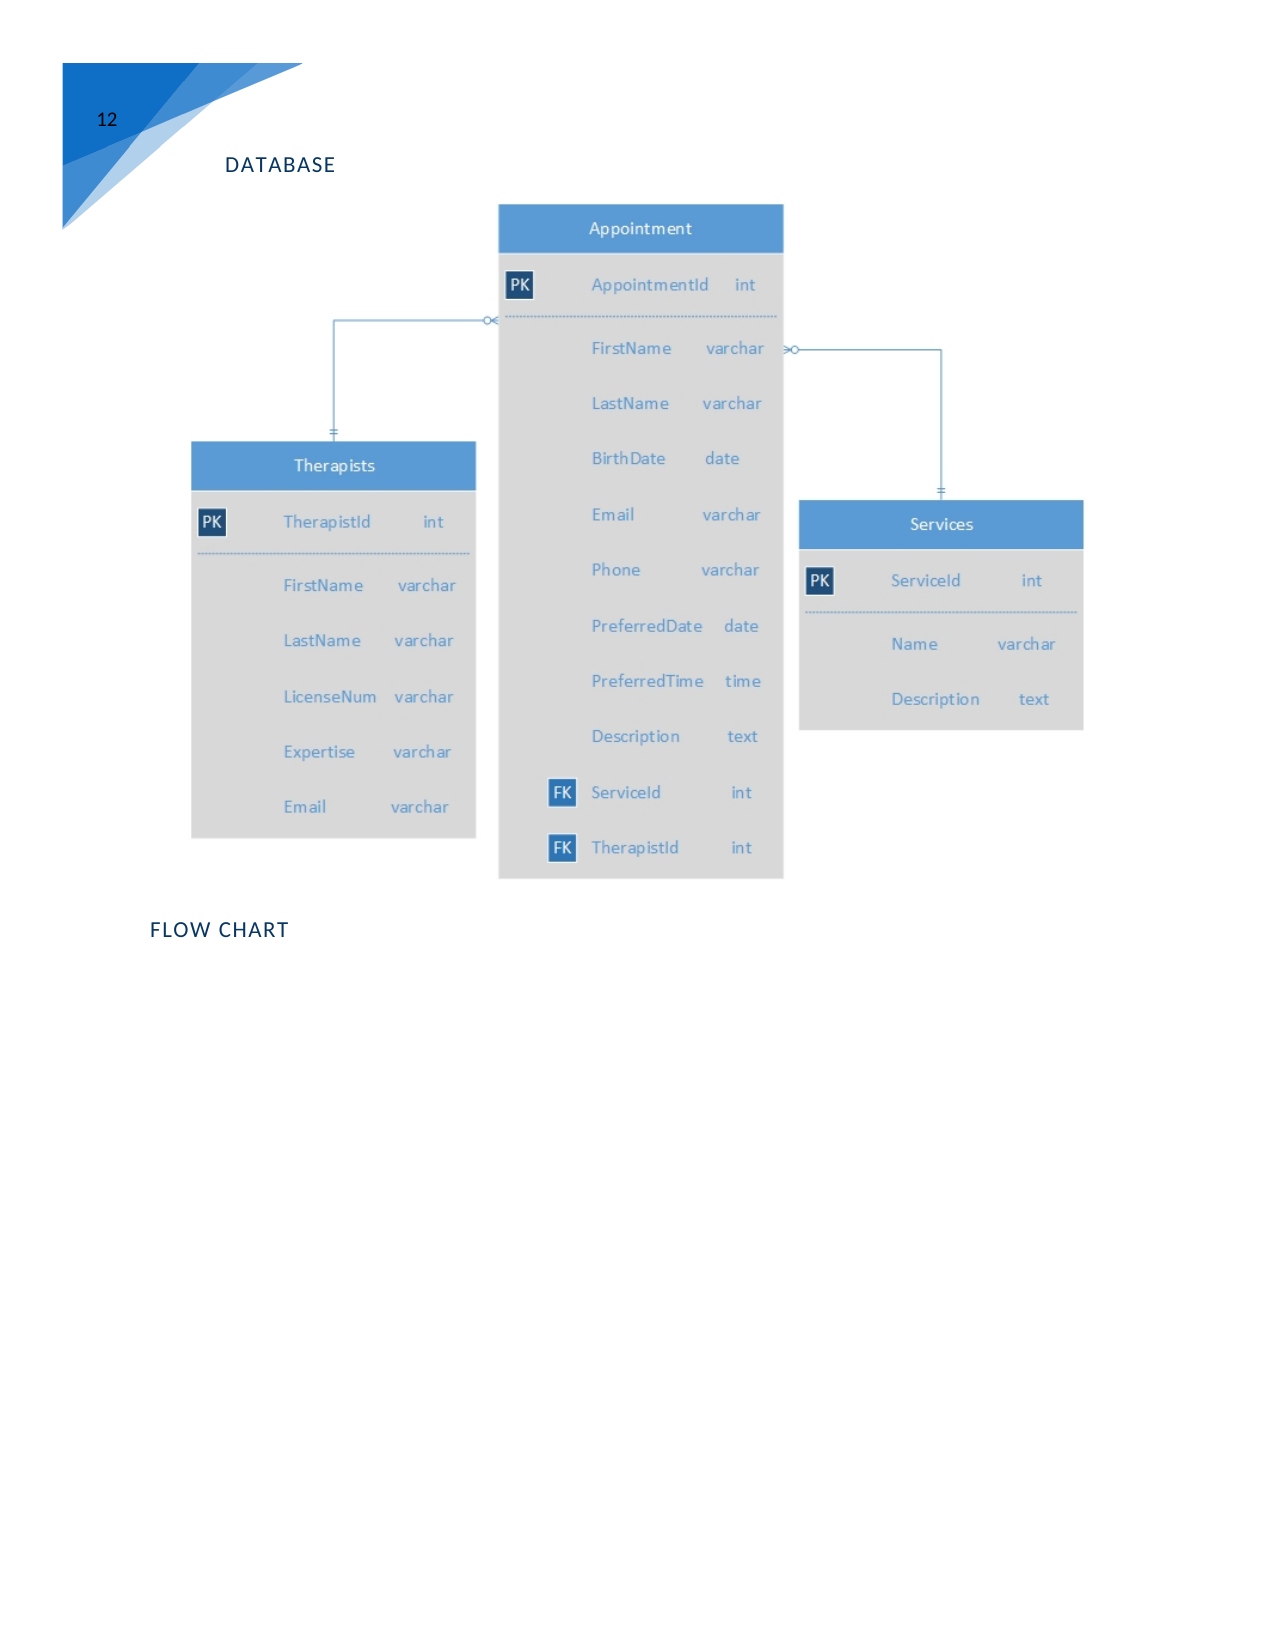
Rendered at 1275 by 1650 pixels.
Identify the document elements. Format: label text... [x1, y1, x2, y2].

subtitle Database [150, 150, 1125, 178]
subtitle Flow Chart [150, 915, 1125, 943]
picture [62, 62, 1086, 881]
